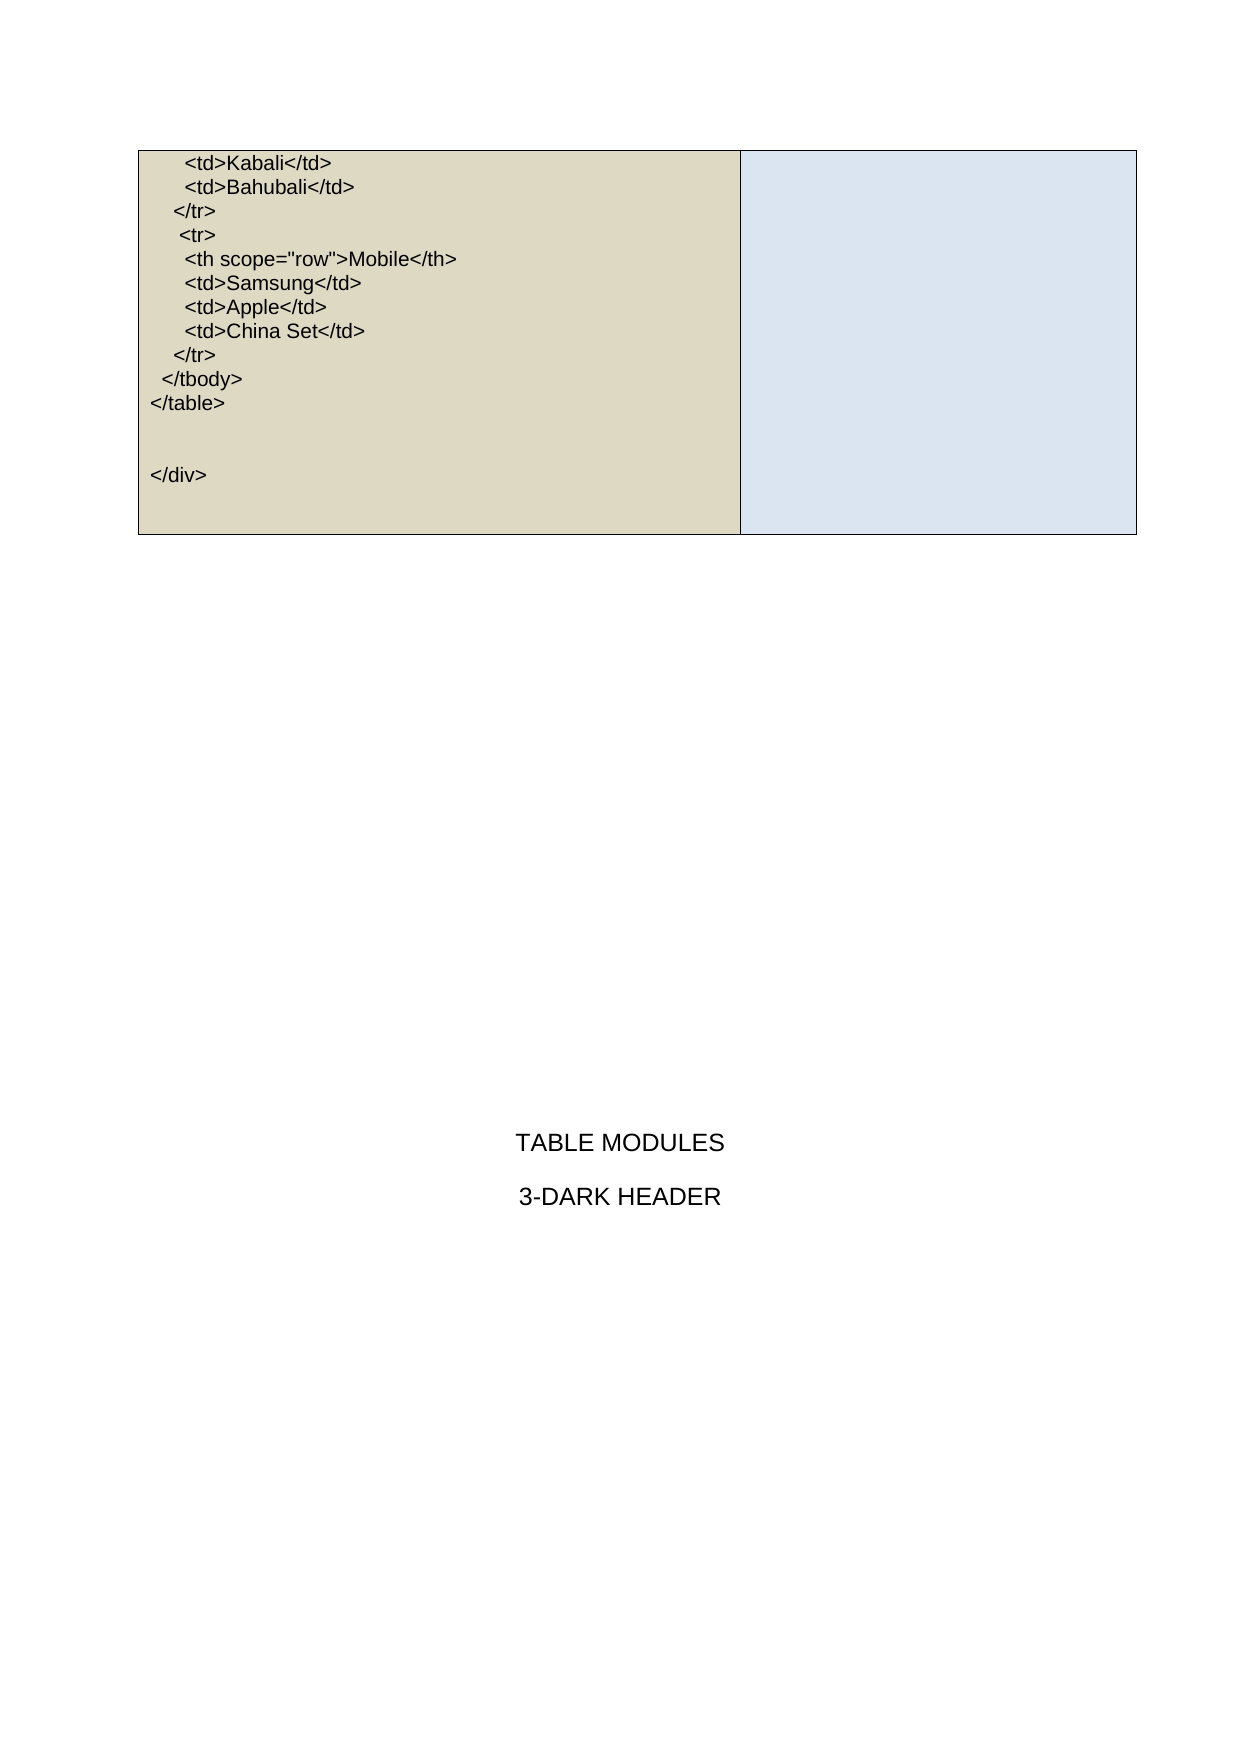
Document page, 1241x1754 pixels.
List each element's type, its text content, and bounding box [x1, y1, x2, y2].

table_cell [139, 151, 740, 534]
text TABLE MODULES [150, 1128, 1090, 1157]
text 3-DARK HEADER [150, 1182, 1090, 1210]
table_cell [741, 151, 1136, 534]
